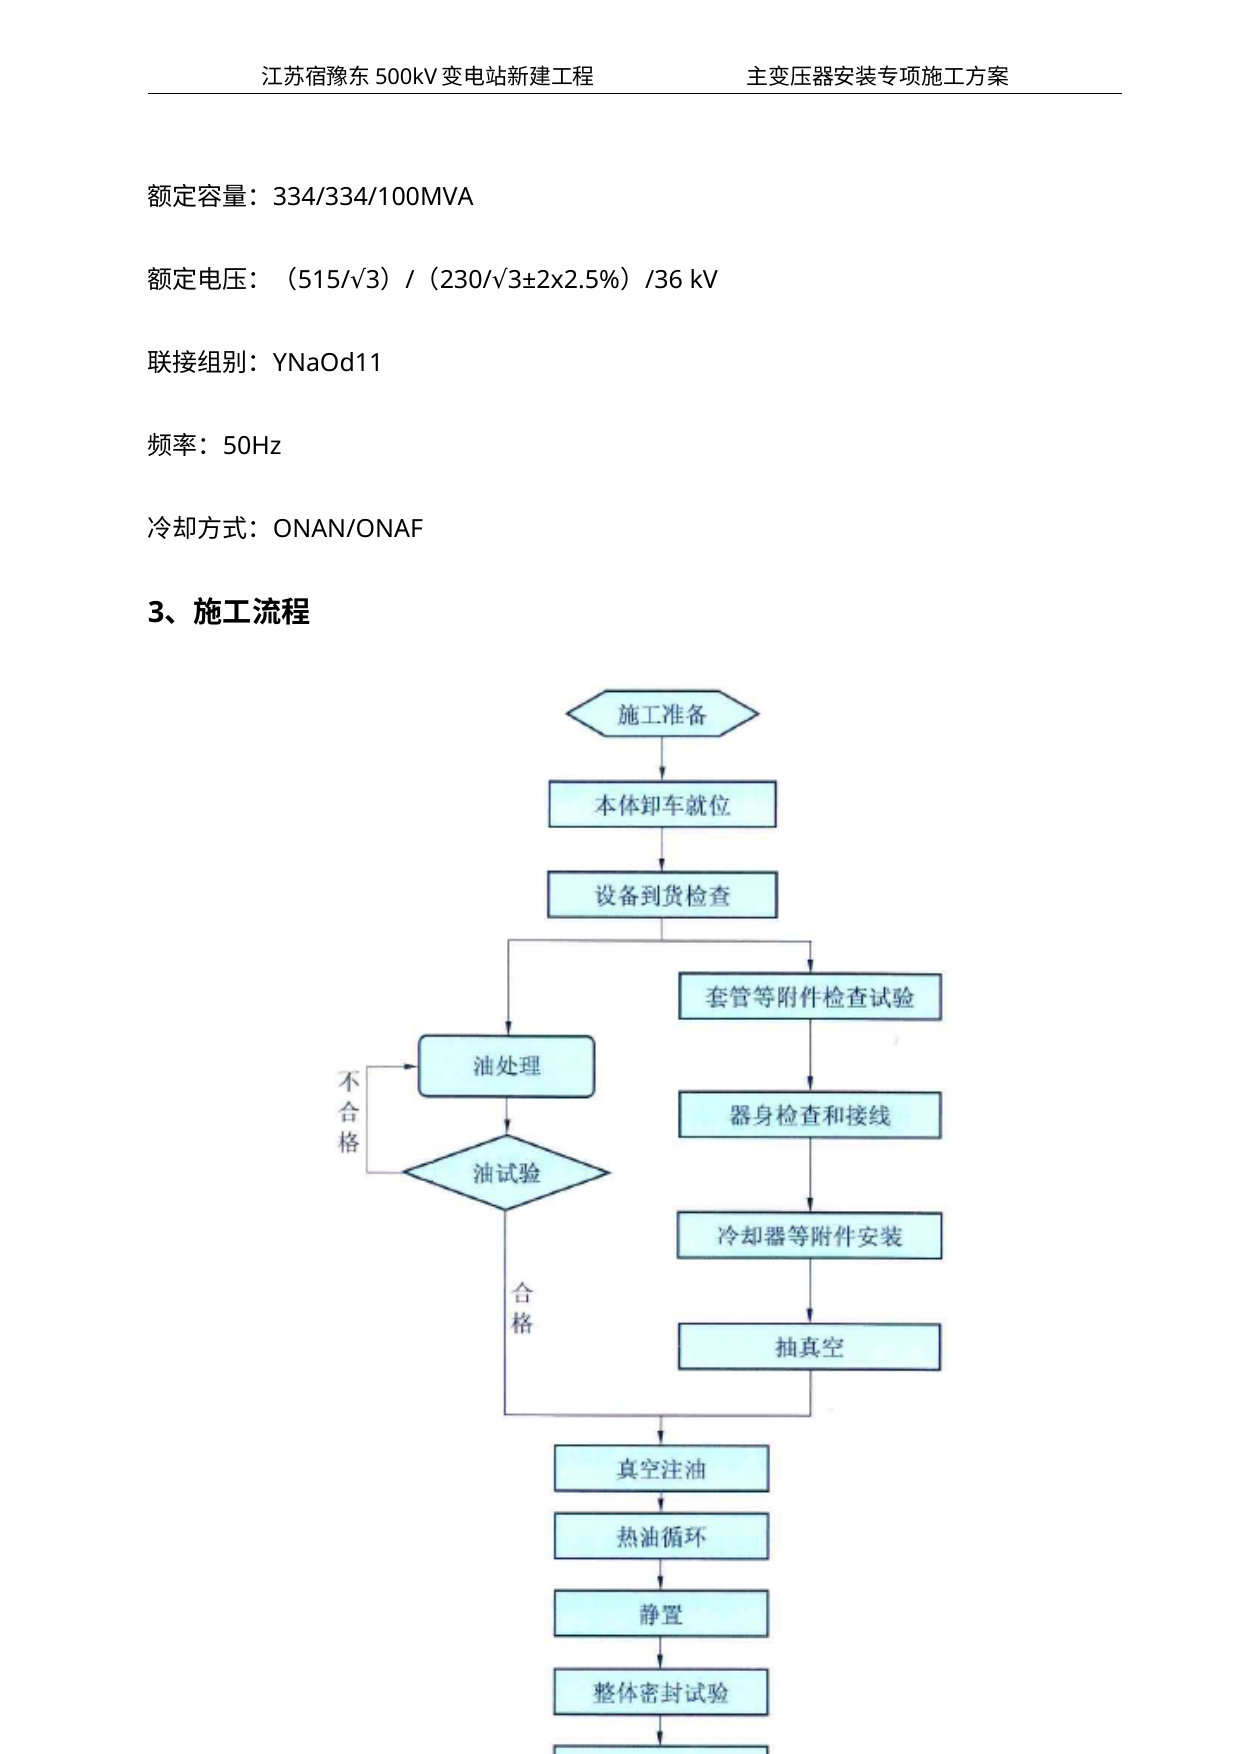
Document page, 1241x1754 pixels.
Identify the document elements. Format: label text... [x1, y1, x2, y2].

list 联接组别：YNaOd11 [148, 328, 1122, 393]
subtitle 3、施工流程 [148, 578, 1122, 643]
list 冷却方式：ONAN/ONAF [148, 494, 1122, 559]
list 频率：50Hz [148, 411, 1122, 476]
list 额定容量：334/334/100MVA [148, 162, 1122, 227]
list 额定电压：（515/√3）/（230/√3±2x2.5%）/36 kV [148, 245, 1122, 310]
